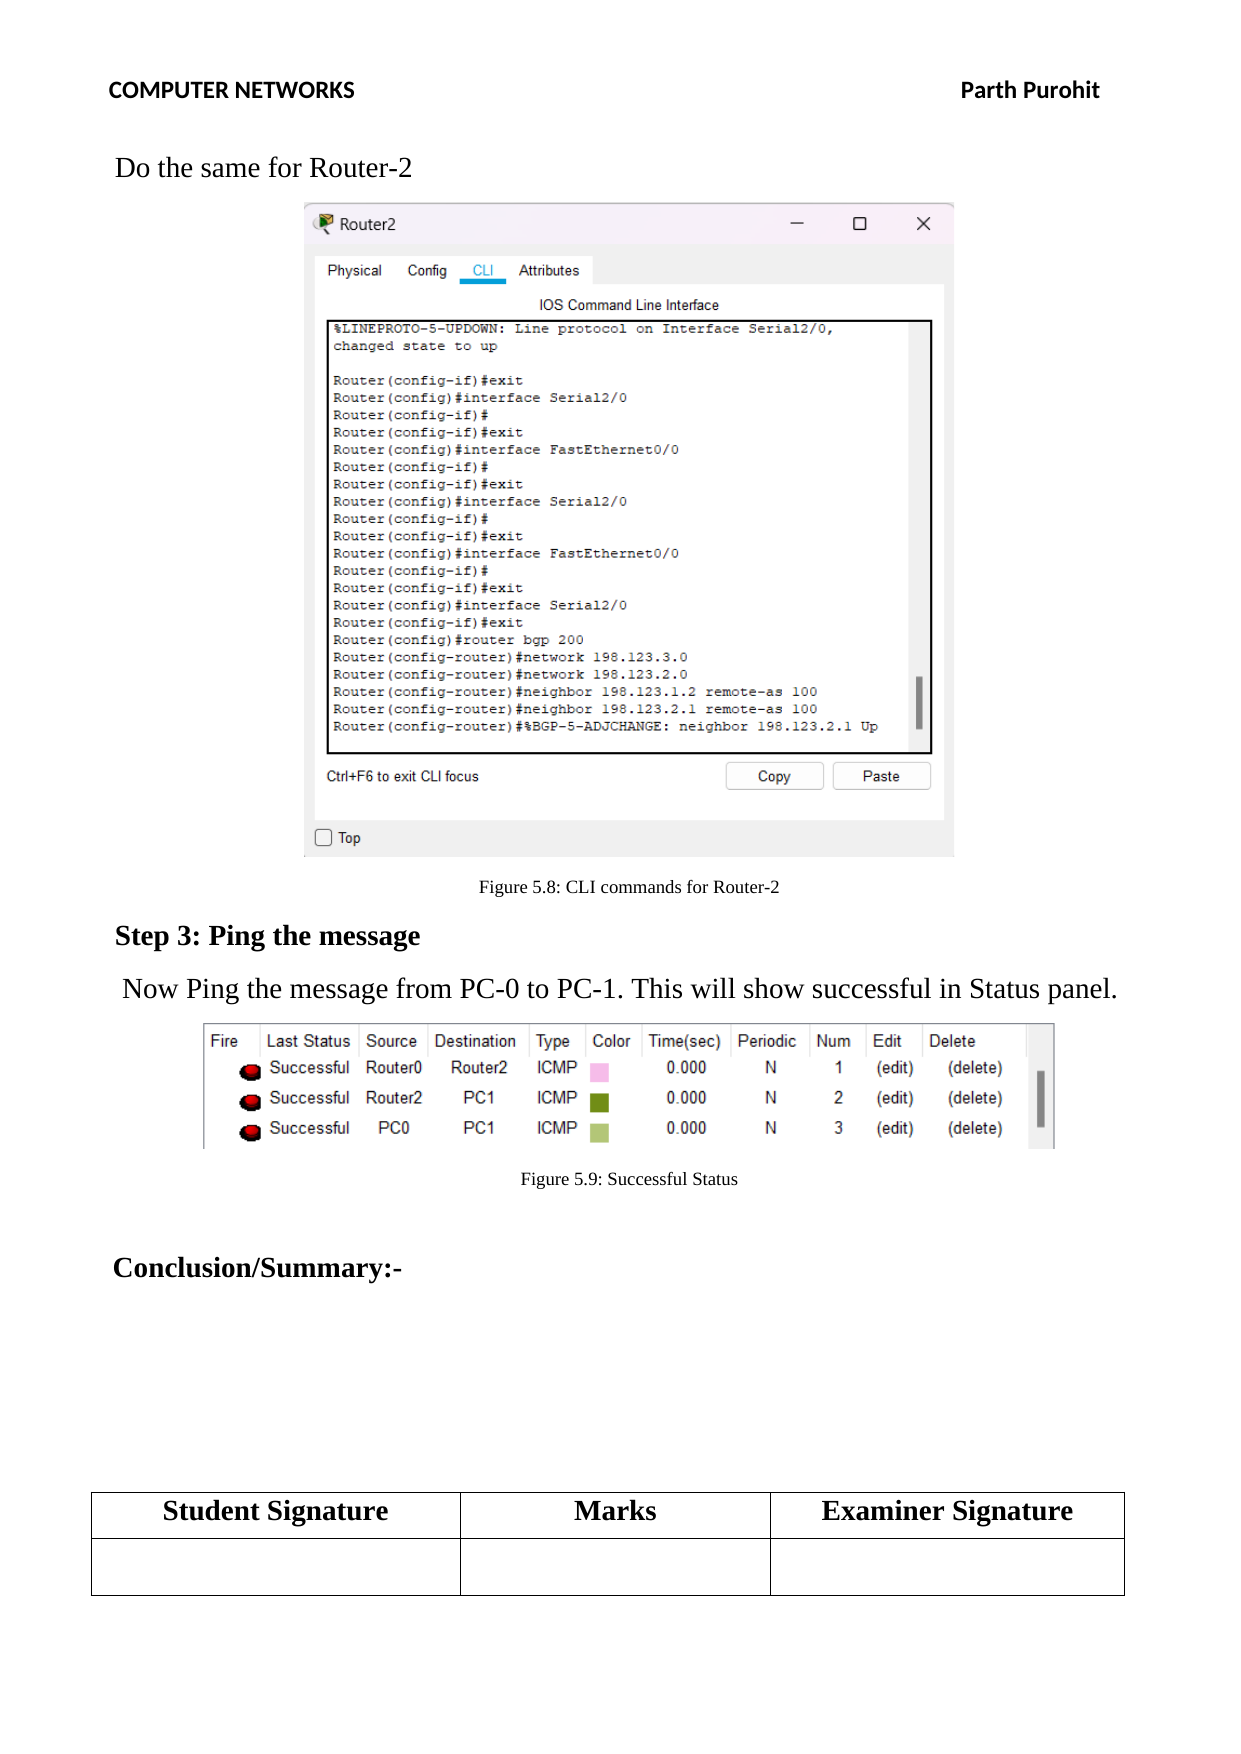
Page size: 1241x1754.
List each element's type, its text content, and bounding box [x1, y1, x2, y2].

table_cell [92, 1539, 460, 1595]
table_header Examiner Signature [771, 1493, 1124, 1537]
table_cell [461, 1539, 770, 1595]
text Figure 5.9: Successful Status [114, 1168, 1144, 1189]
text Do the same for Router-2 [114, 150, 1144, 183]
text Figure 5.8: CLI commands for Router-2 [114, 876, 1144, 897]
text Step 3: Ping the message [114, 918, 1144, 952]
table_cell [771, 1539, 1124, 1595]
table_header Marks [461, 1493, 770, 1537]
text Now Ping the message from PC-0 to PC-1. This will show successful in Status panel. [114, 971, 1144, 1005]
picture [202, 1023, 1056, 1149]
text Conclusion/Summary:- [112, 1250, 1144, 1284]
picture [304, 202, 955, 857]
table_header Student Signature [92, 1493, 460, 1537]
